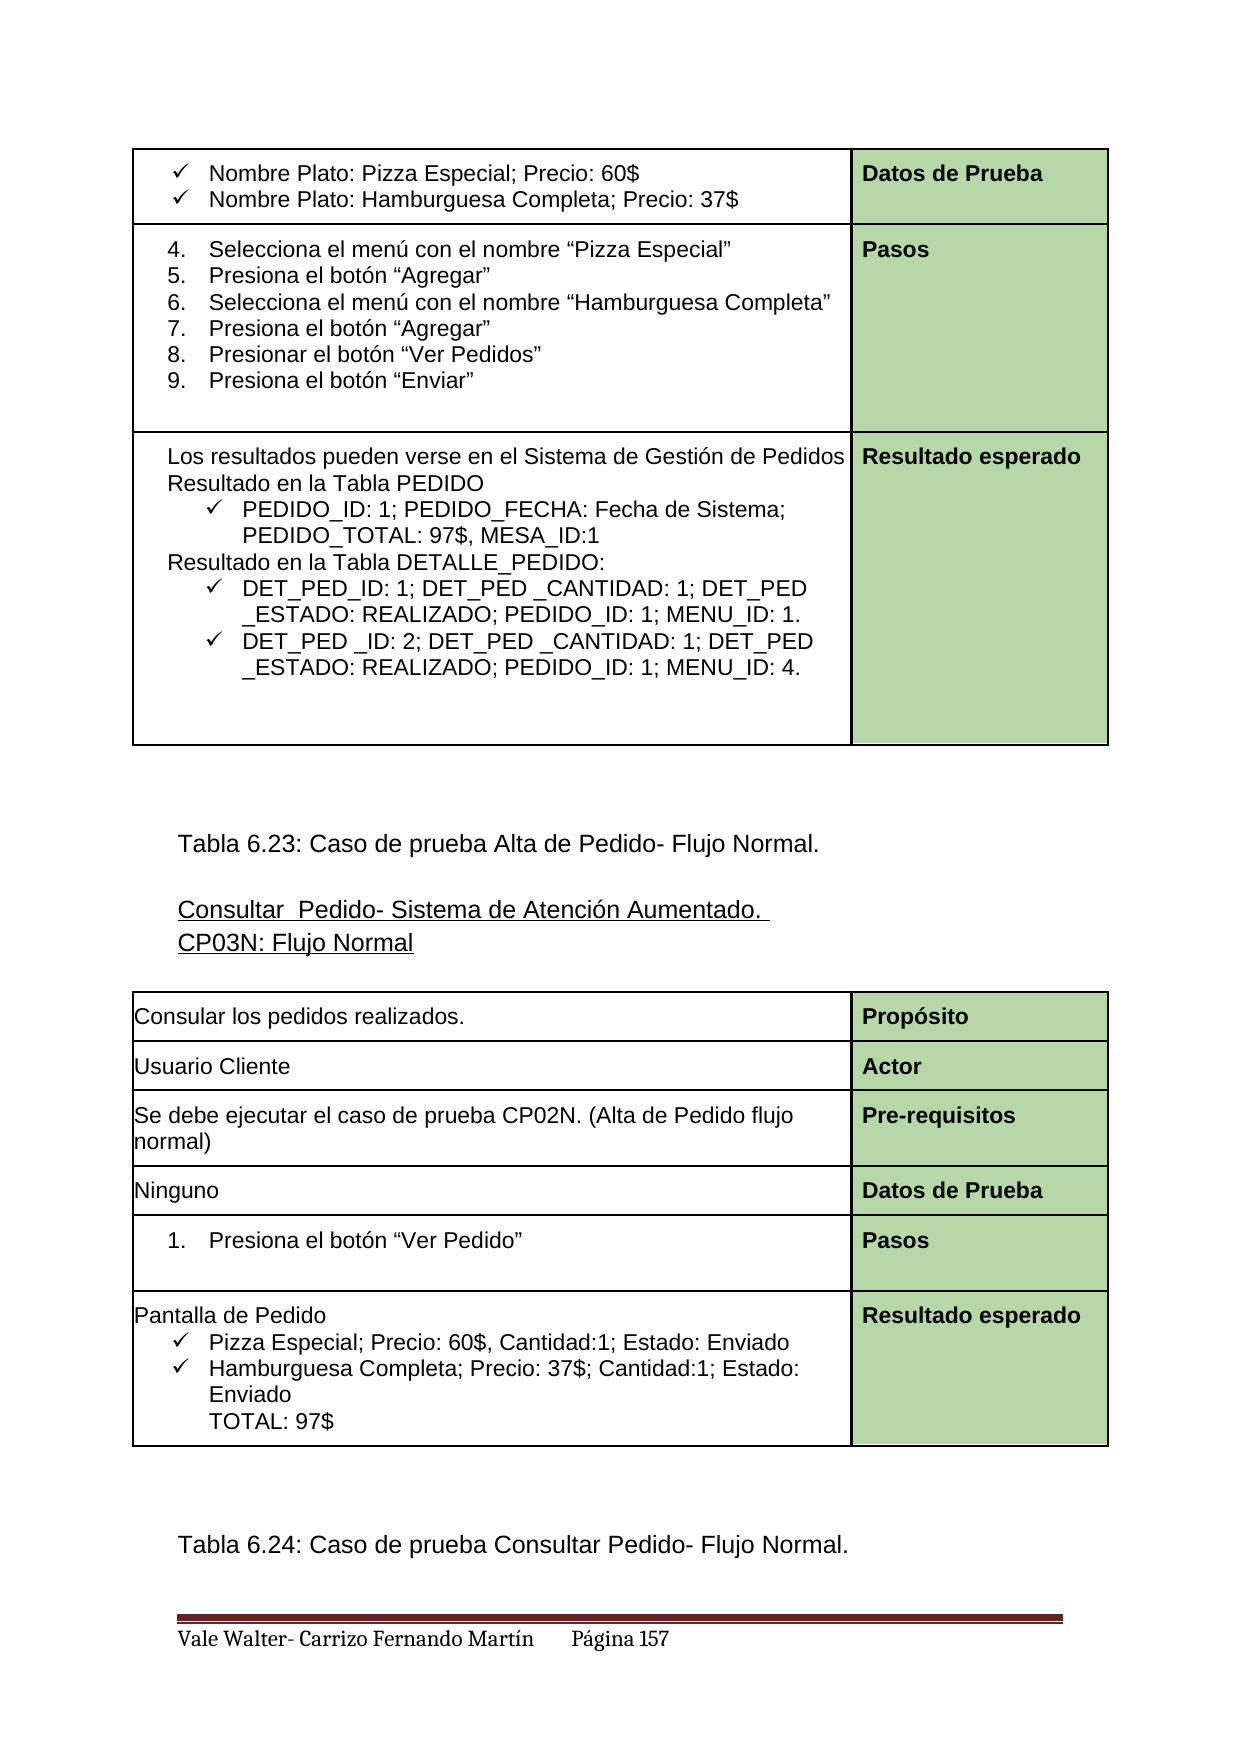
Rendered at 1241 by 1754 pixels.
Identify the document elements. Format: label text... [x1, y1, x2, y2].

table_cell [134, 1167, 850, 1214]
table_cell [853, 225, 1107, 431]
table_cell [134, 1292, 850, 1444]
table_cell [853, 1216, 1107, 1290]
text Tabla 6.24: Caso de prueba Consultar Pedido- Flujo Normal. [177, 1530, 1063, 1558]
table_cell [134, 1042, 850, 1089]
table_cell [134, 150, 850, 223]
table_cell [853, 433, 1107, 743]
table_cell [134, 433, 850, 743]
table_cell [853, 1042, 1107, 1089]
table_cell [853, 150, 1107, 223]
text Consultar Pedido- Sistema de Atención Aumentado. [177, 894, 1063, 923]
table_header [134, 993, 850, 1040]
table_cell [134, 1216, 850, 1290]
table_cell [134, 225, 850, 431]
text Tabla 6.23: Caso de prueba Alta de Pedido- Flujo Normal. [177, 828, 1063, 857]
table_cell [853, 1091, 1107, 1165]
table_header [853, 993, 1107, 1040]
text CP03N: Flujo Normal [177, 928, 1063, 956]
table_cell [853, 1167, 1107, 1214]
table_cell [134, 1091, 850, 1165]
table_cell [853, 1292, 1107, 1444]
